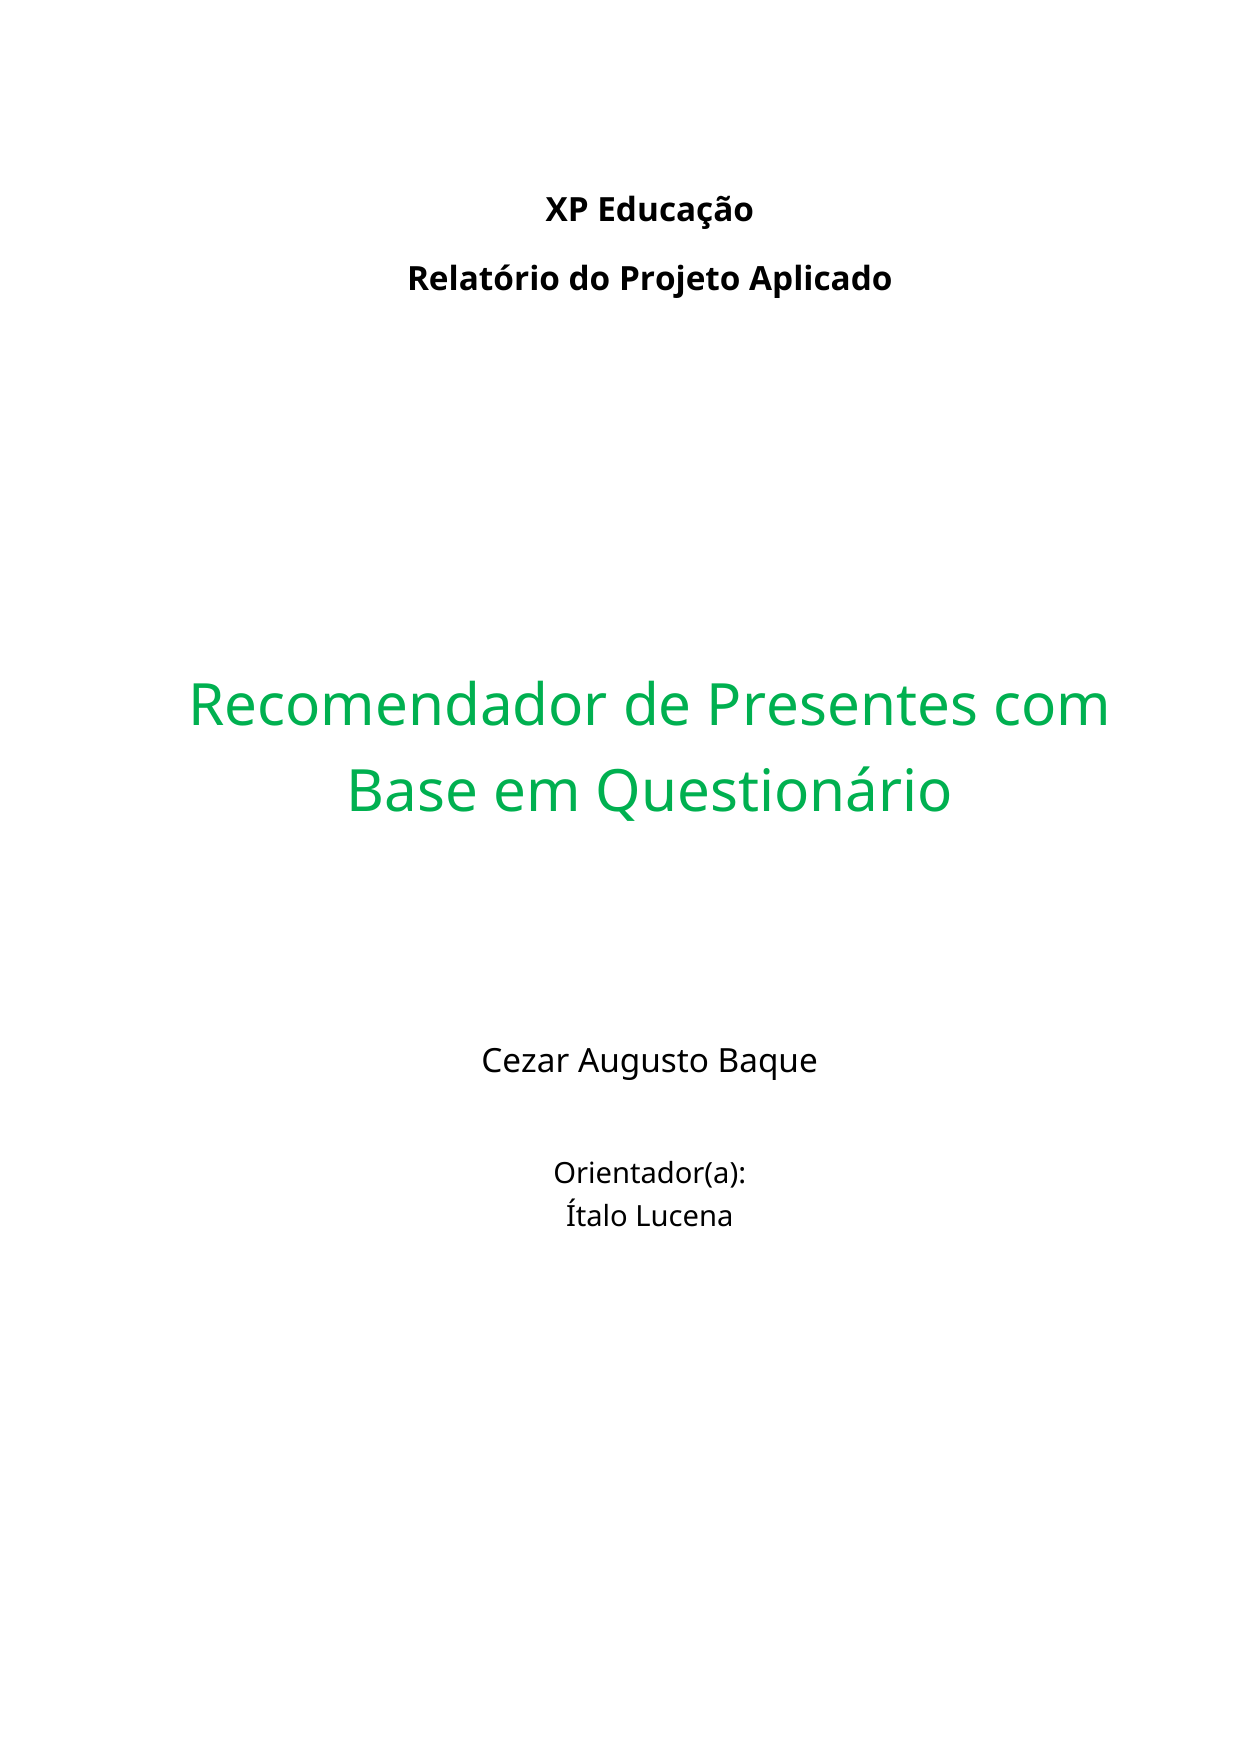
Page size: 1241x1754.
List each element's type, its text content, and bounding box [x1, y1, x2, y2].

text Orientador(a): Ítalo Lucena [148, 1152, 1152, 1235]
text Relatório do Projeto Aplicado [148, 254, 1152, 300]
text Cezar Augusto Baque [148, 1036, 1152, 1082]
text Recomendador de Presentes com Base em Questionário [148, 663, 1152, 828]
text XP Educação [148, 186, 1152, 232]
